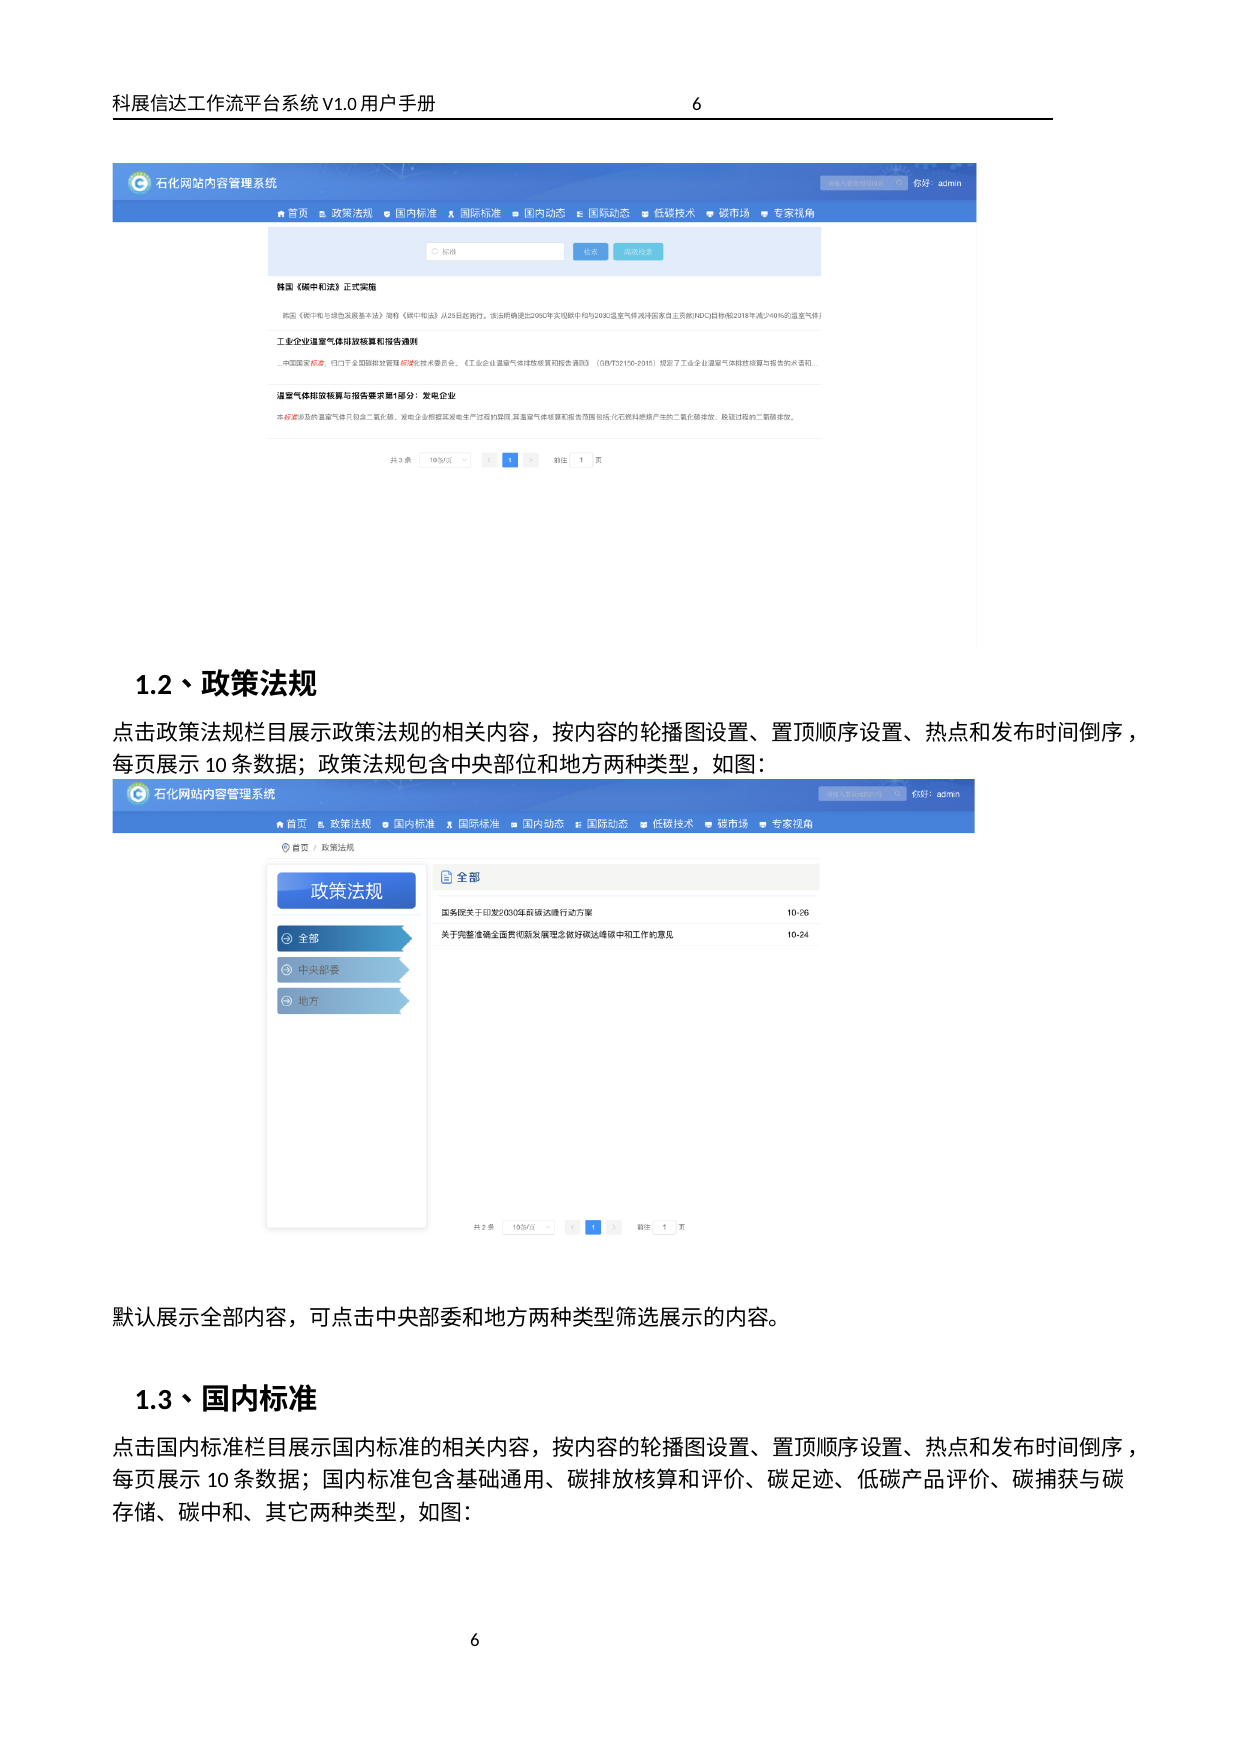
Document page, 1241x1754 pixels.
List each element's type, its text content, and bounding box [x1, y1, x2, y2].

picture [112, 163, 977, 649]
text 点击国内标准栏目展示国内标准的相关内容，按内容的轮播图设置、置顶顺序设置、热点和发布时间倒序，每页展示10条数据；国内标准包含基础通用、碳排放核算和评价、碳足迹、低碳产品评价、碳捕获与碳存储、碳中和、其它两种类型，如图： [112, 1429, 1128, 1527]
text 默认展示全部内容，可点击中央部委和地方两种类型筛选展示的内容。 [112, 1299, 1128, 1332]
text 点击政策法规栏目展示政策法规的相关内容，按内容的轮播图设置、置顶顺序设置、热点和发布时间倒序，每页展示10条数据；政策法规包含中央部位和地方两种类型，如图： [112, 714, 1128, 779]
subtitle 1.3、国内标准 [134, 1364, 1128, 1429]
subtitle 1.2、政策法规 [134, 649, 1128, 714]
picture [112, 779, 975, 1269]
